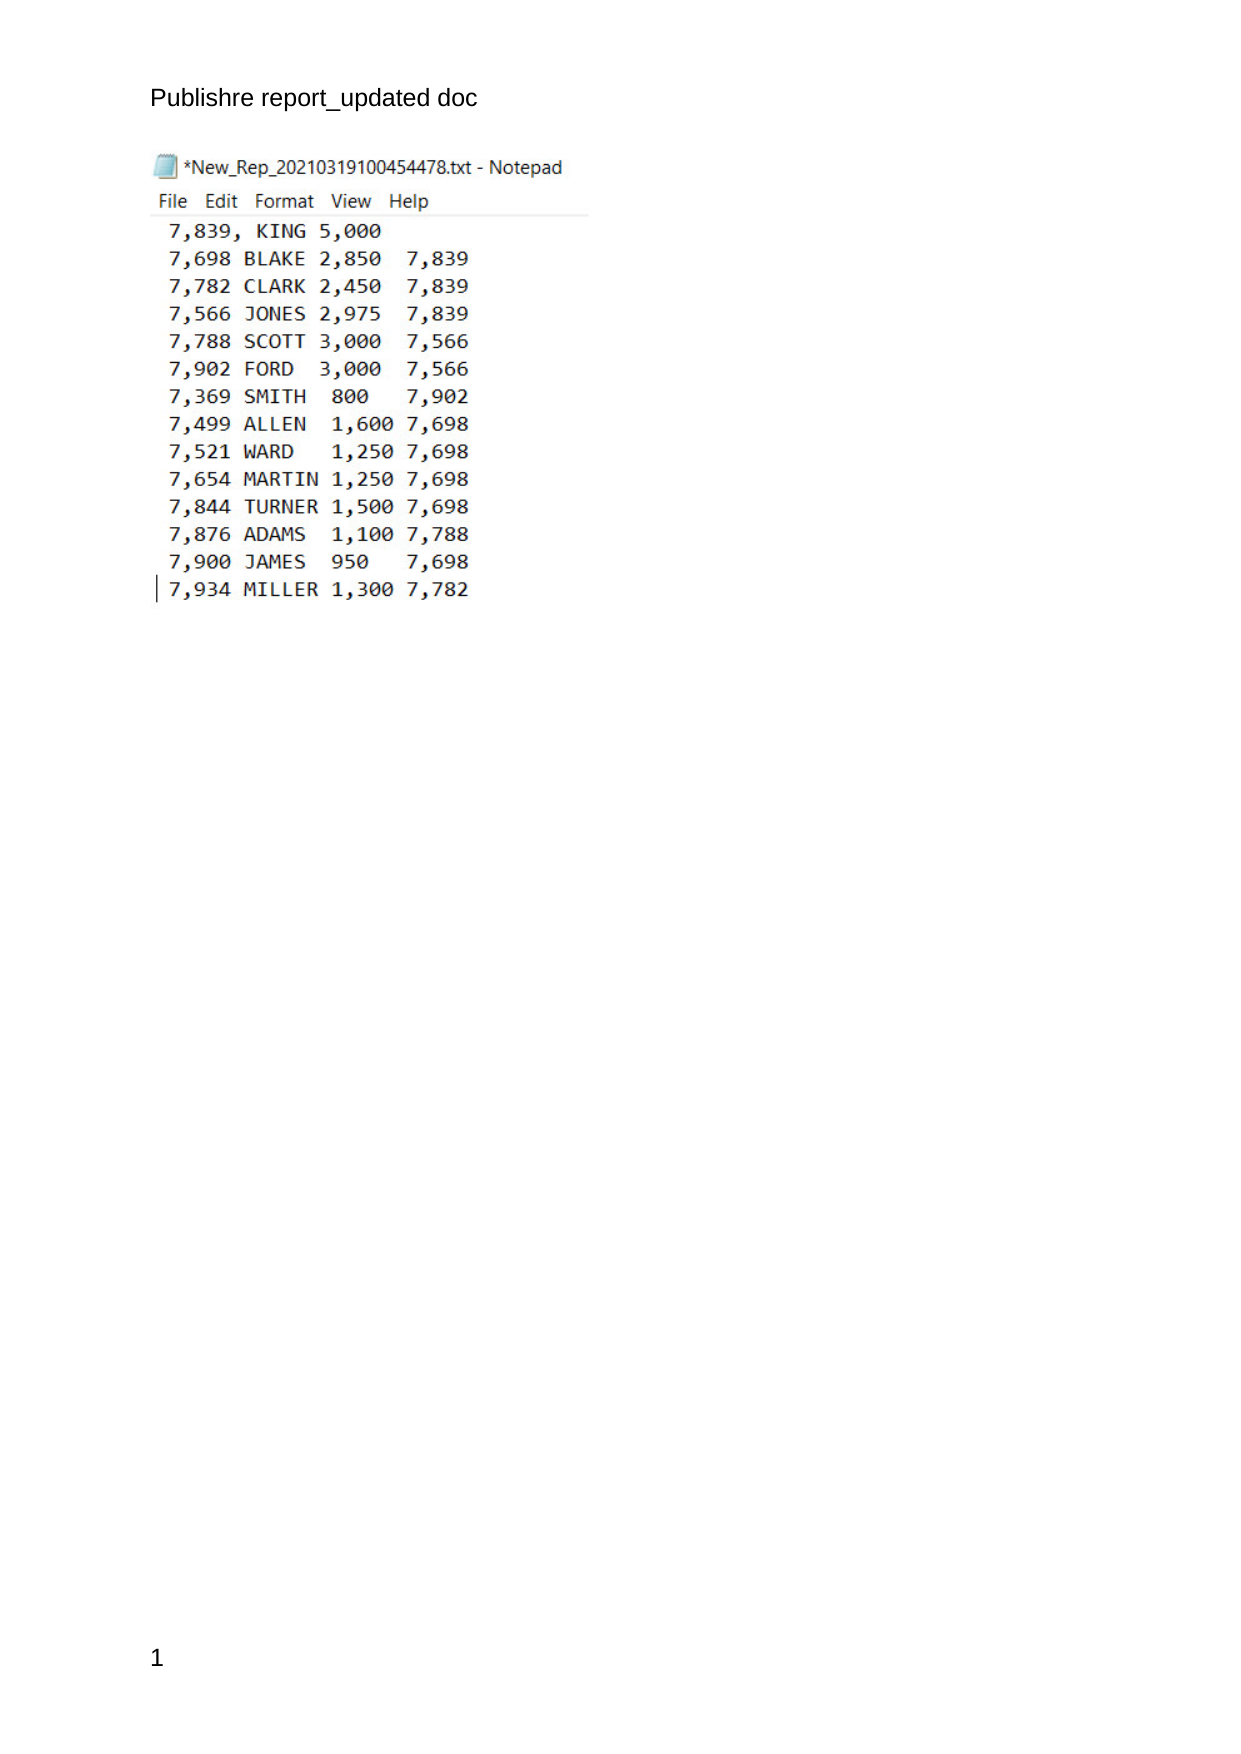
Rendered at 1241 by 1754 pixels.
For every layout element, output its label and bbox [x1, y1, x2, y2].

picture [150, 150, 589, 625]
